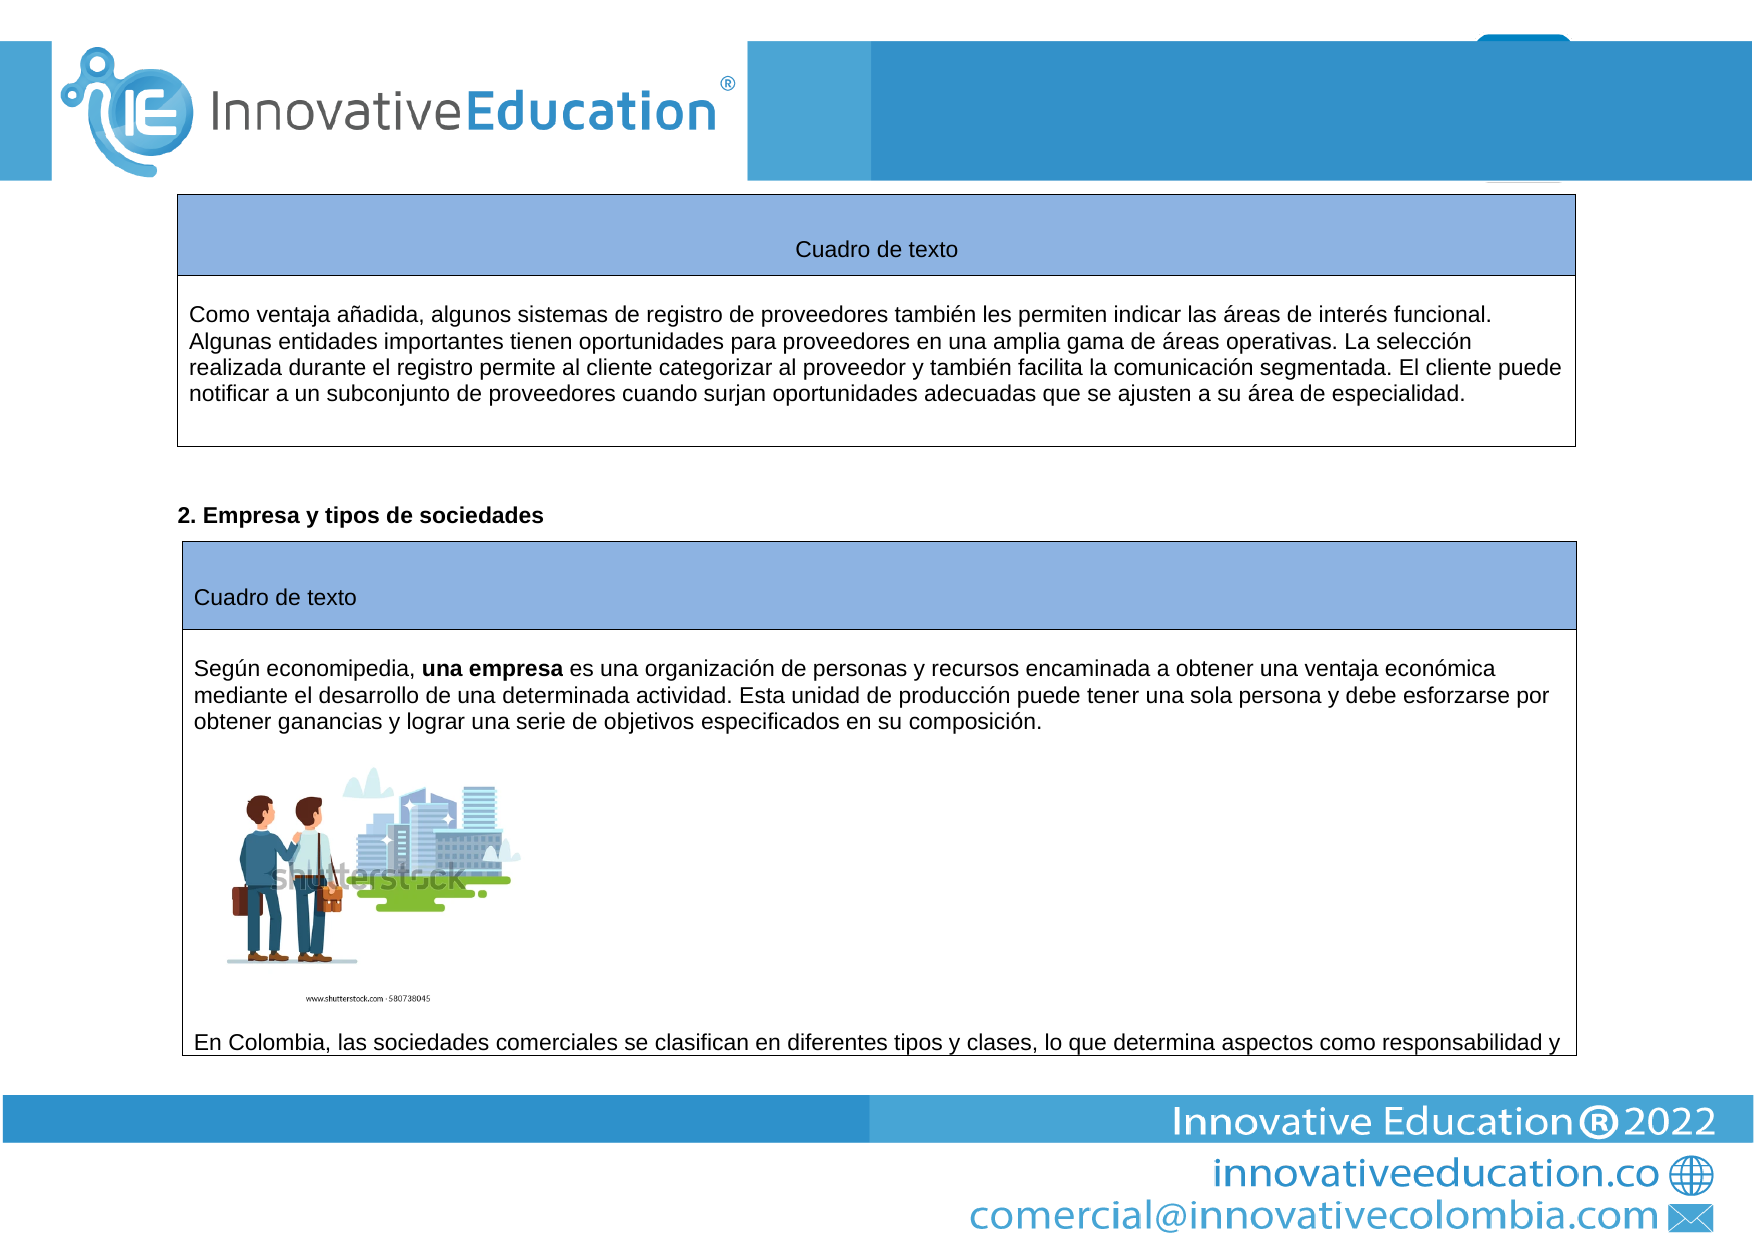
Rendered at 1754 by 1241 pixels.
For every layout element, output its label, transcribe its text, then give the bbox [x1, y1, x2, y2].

table_header Cuadro de texto [178, 195, 1575, 275]
text 2. Empresa y tipos de sociedades [177, 502, 1577, 528]
table_cell Como ventaja añadida, algunos sistemas de registro de proveedores también les permiten indicar las áreas de interés funcional. Algunas entidades importantes tienen oportunidades para proveedores en una amplia gama de áreas operativas. La selección realizada durante el registro permite al cliente categorizar al proveedor y también facilita la comunicación segmentada. El cliente puede notificar a un subconjunto de proveedores cuando surjan oportunidades adecuadas que se ajusten a su área de especialidad. [178, 276, 1575, 446]
picture [2, 1093, 1754, 1239]
table_header Cuadro de texto [183, 542, 1576, 629]
picture [193, 759, 543, 1004]
picture [0, 28, 1752, 194]
